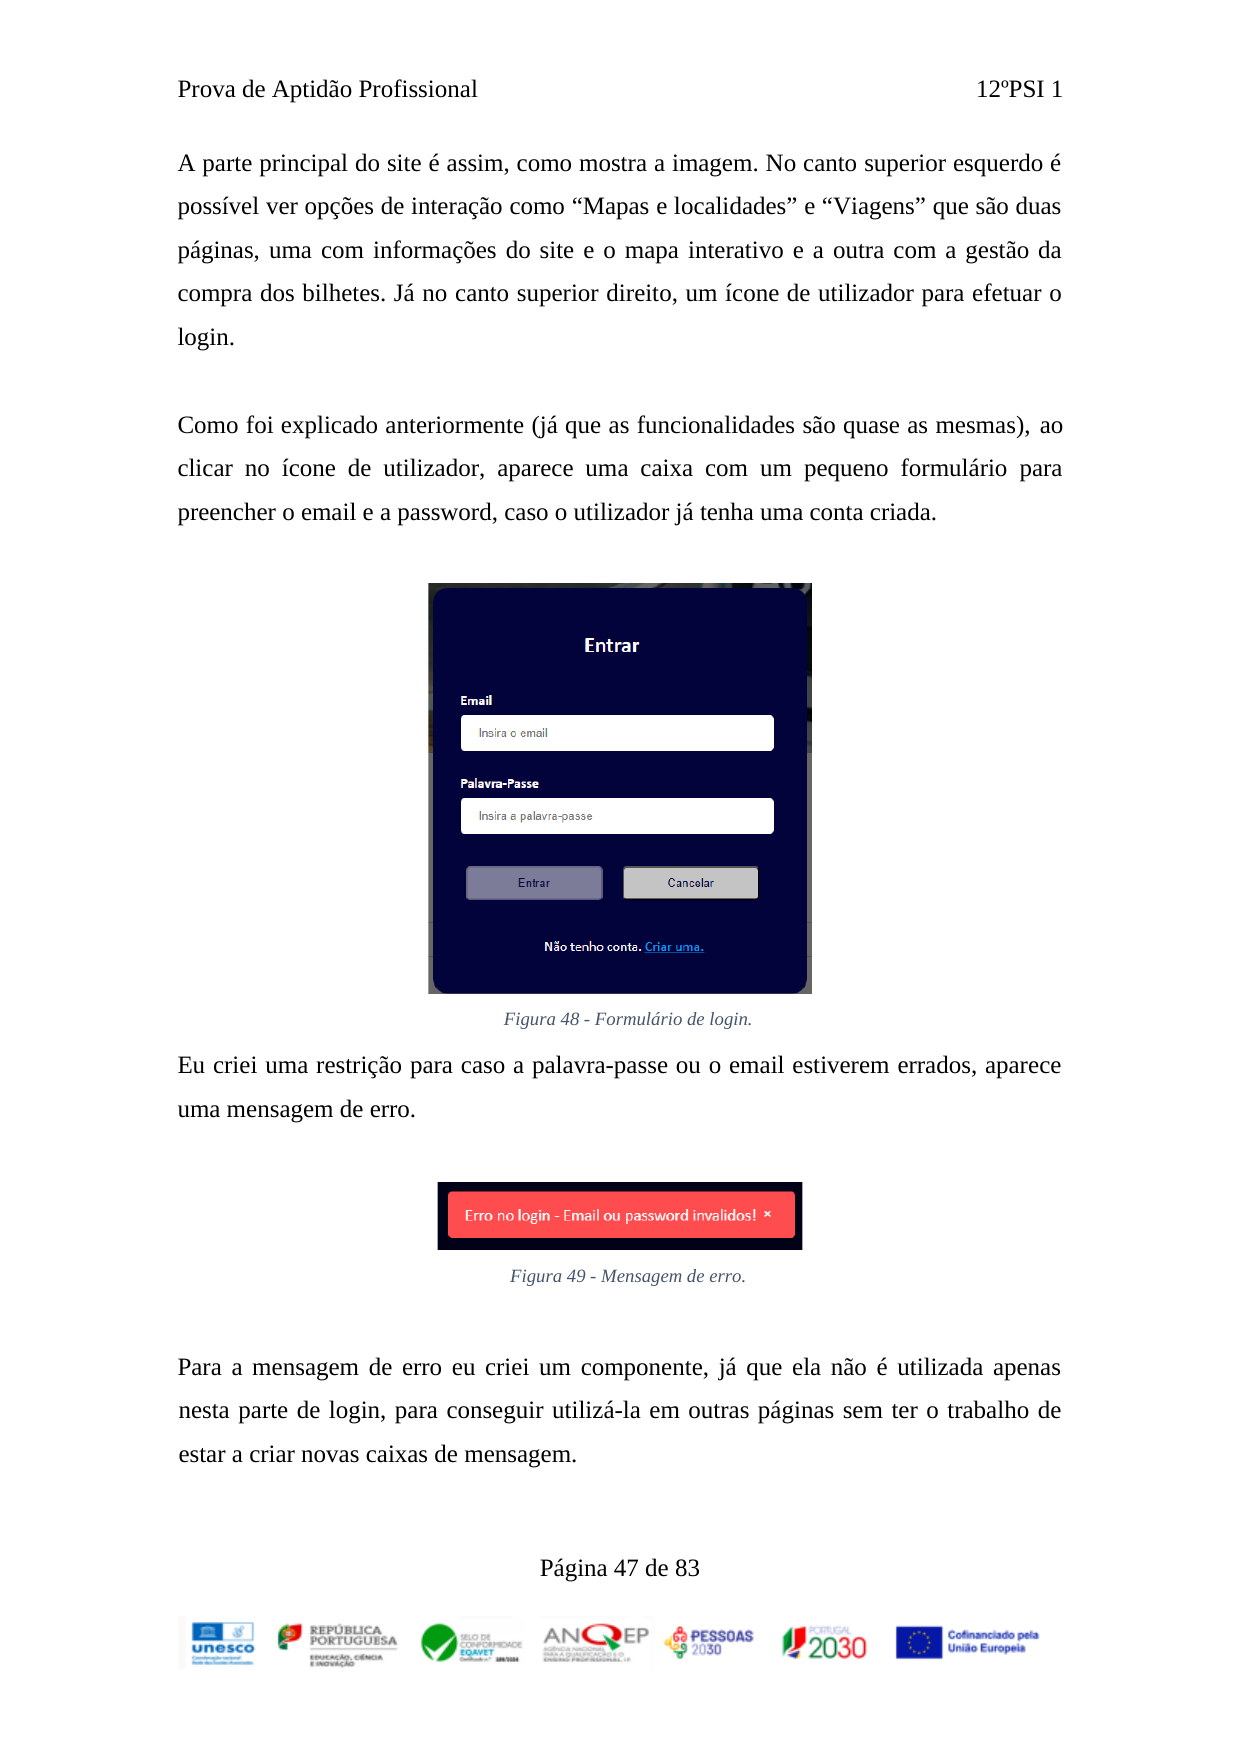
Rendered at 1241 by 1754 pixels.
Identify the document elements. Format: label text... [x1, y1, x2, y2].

text Para a mensagem de erro eu criei um componente, já que ela não é utilizada apenas nesta parte de login, para conseguir utilizá-la em outras páginas sem ter o trabalho de estar a criar novas caixas de mensagem. [177, 1352, 1063, 1468]
text Eu criei uma restrição para caso a palavra-passe ou o email estiverem errados, aparece uma mensagem de erro. [177, 1051, 1063, 1123]
text Como foi explicado anteriormente (já que as funcionalidades são quase as mesmas), ao clicar no ícone de utilizador, aparece uma caixa com um pequeno formulário para preencher o email e a password, caso o utilizador já tenha uma conta criada. [177, 410, 1063, 525]
picture [428, 583, 812, 994]
picture [177, 1615, 1084, 1677]
picture [437, 1182, 803, 1250]
text A parte principal do site é assim, como mostra a imagem. No canto superior esquerdo é possível ver opções de interação como “Mapas e localidades” e “Viagens” que são duas páginas, uma com informações do site e o mapa interativo e a outra com a gestão da compra dos bilhetes. Já no canto superior direito, um ícone de utilizador para efetuar o login. [177, 148, 1063, 351]
